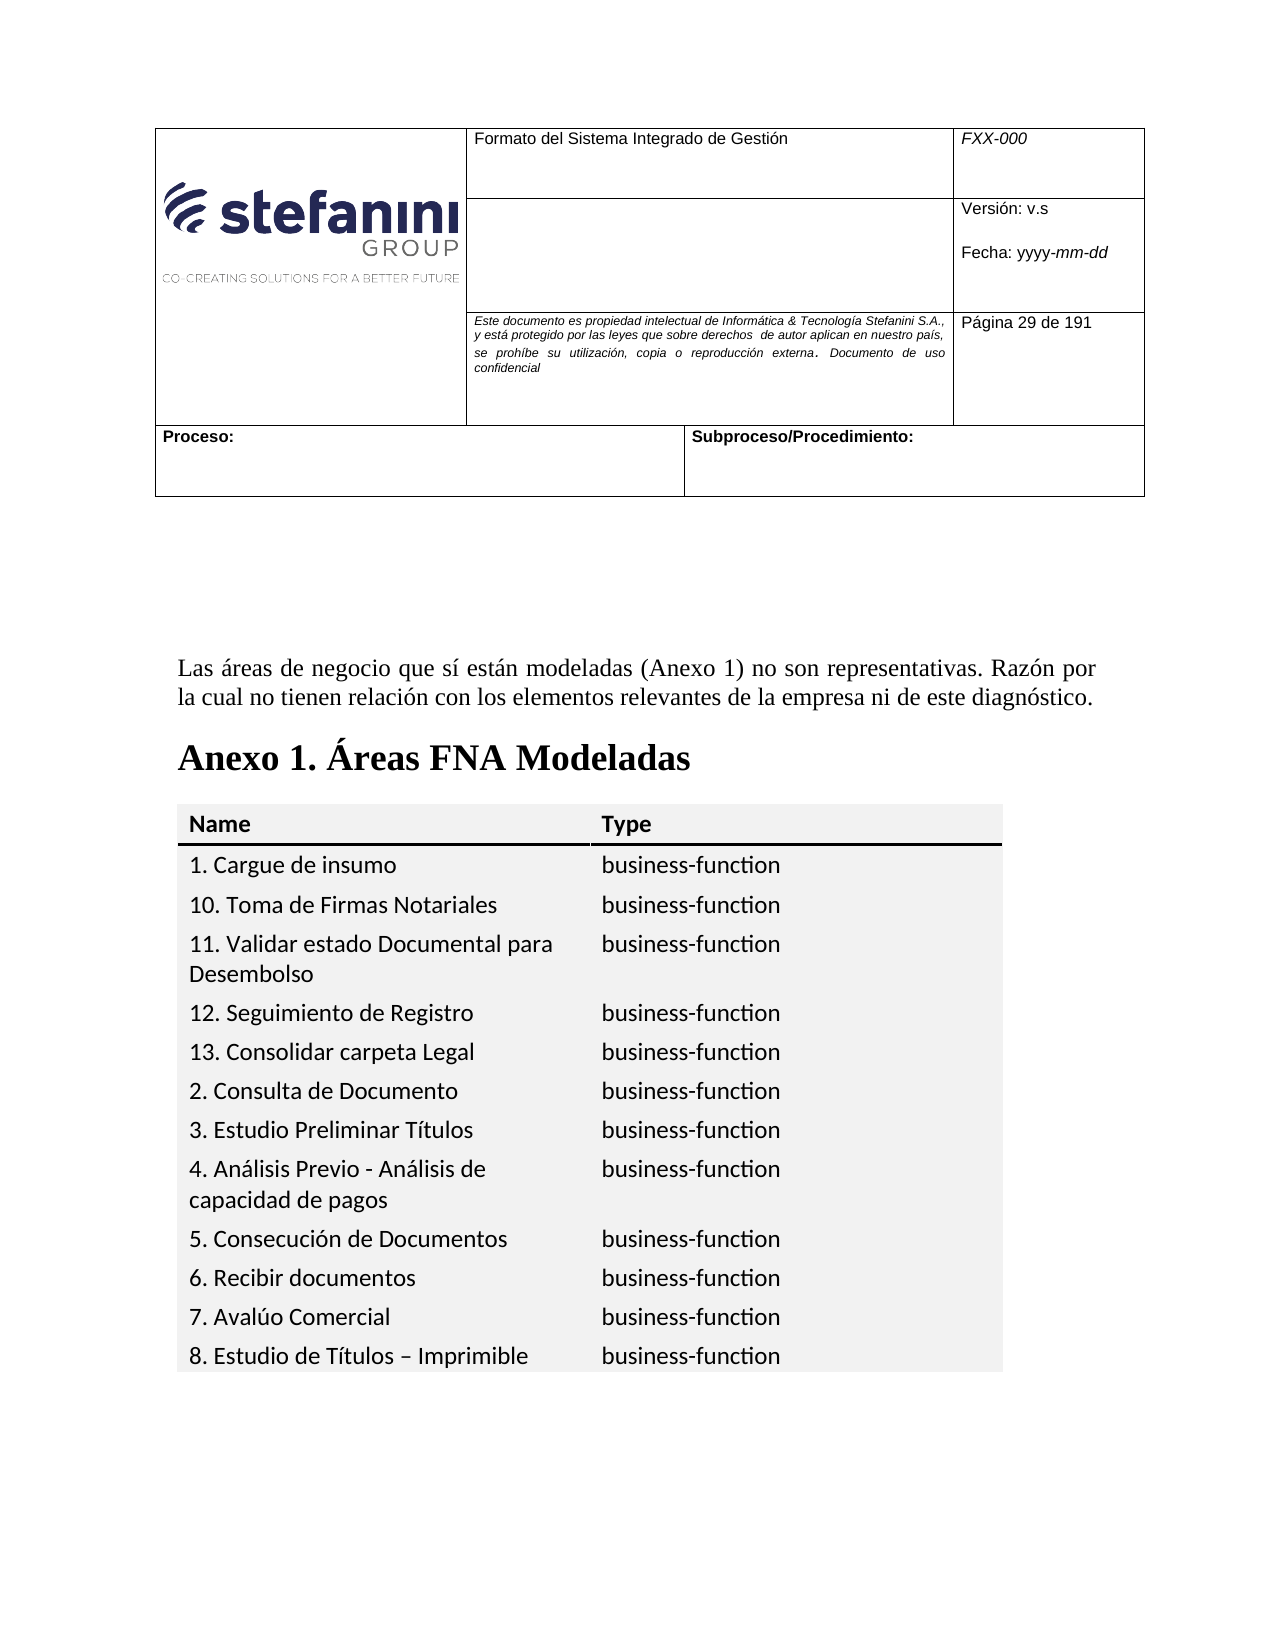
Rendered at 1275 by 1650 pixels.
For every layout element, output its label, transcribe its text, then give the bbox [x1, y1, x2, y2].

table_cell 10. Toma de Firmas Notariales [178, 885, 590, 923]
table_header Name [178, 805, 590, 843]
text Las áreas de negocio que sí están modeladas (Anexo 1) no son representativas. Razón por la cual no tienen relación con los elementos relevantes de la empresa ni de este diagnóstico. [177, 653, 1098, 711]
table_cell 12. Seguimiento de Registro [178, 994, 590, 1032]
table_cell 3. Estudio Preliminar Títulos [178, 1111, 590, 1149]
table_cell business-function [591, 994, 1002, 1032]
subtitle Anexo 1. Áreas FNA Modeladas [177, 736, 1098, 779]
table_cell 7. Avalúo Comercial [178, 1298, 590, 1336]
table_cell business-function [591, 1072, 1002, 1110]
picture [162, 182, 460, 286]
table_cell 8. Estudio de Títulos – Imprimible [178, 1337, 590, 1371]
table_cell business-function [591, 885, 1002, 923]
table_cell 1. Cargue de insumo [178, 846, 590, 884]
table_cell 2. Consulta de Documento [178, 1072, 590, 1110]
table_cell 6. Recibir documentos [178, 1259, 590, 1297]
table_cell business-function [591, 1033, 1002, 1071]
table_cell 5. Consecución de Documentos [178, 1220, 590, 1257]
table_cell business-function [591, 1220, 1002, 1257]
table_cell business-function [591, 1298, 1002, 1336]
table_cell 11. Validar estado Documental para Desembolso [178, 924, 590, 993]
table_cell business-function [591, 846, 1002, 884]
table_header Type [591, 805, 1002, 843]
table_cell business-function [591, 1111, 1002, 1149]
table_cell 4. Análisis Previo - Análisis de capacidad de pagos [178, 1150, 590, 1218]
table_cell business-function [591, 1150, 1002, 1218]
table_cell business-function [591, 1337, 1002, 1371]
table_cell business-function [591, 924, 1002, 993]
table_cell 13. Consolidar carpeta Legal [178, 1033, 590, 1071]
table_cell business-function [591, 1259, 1002, 1297]
